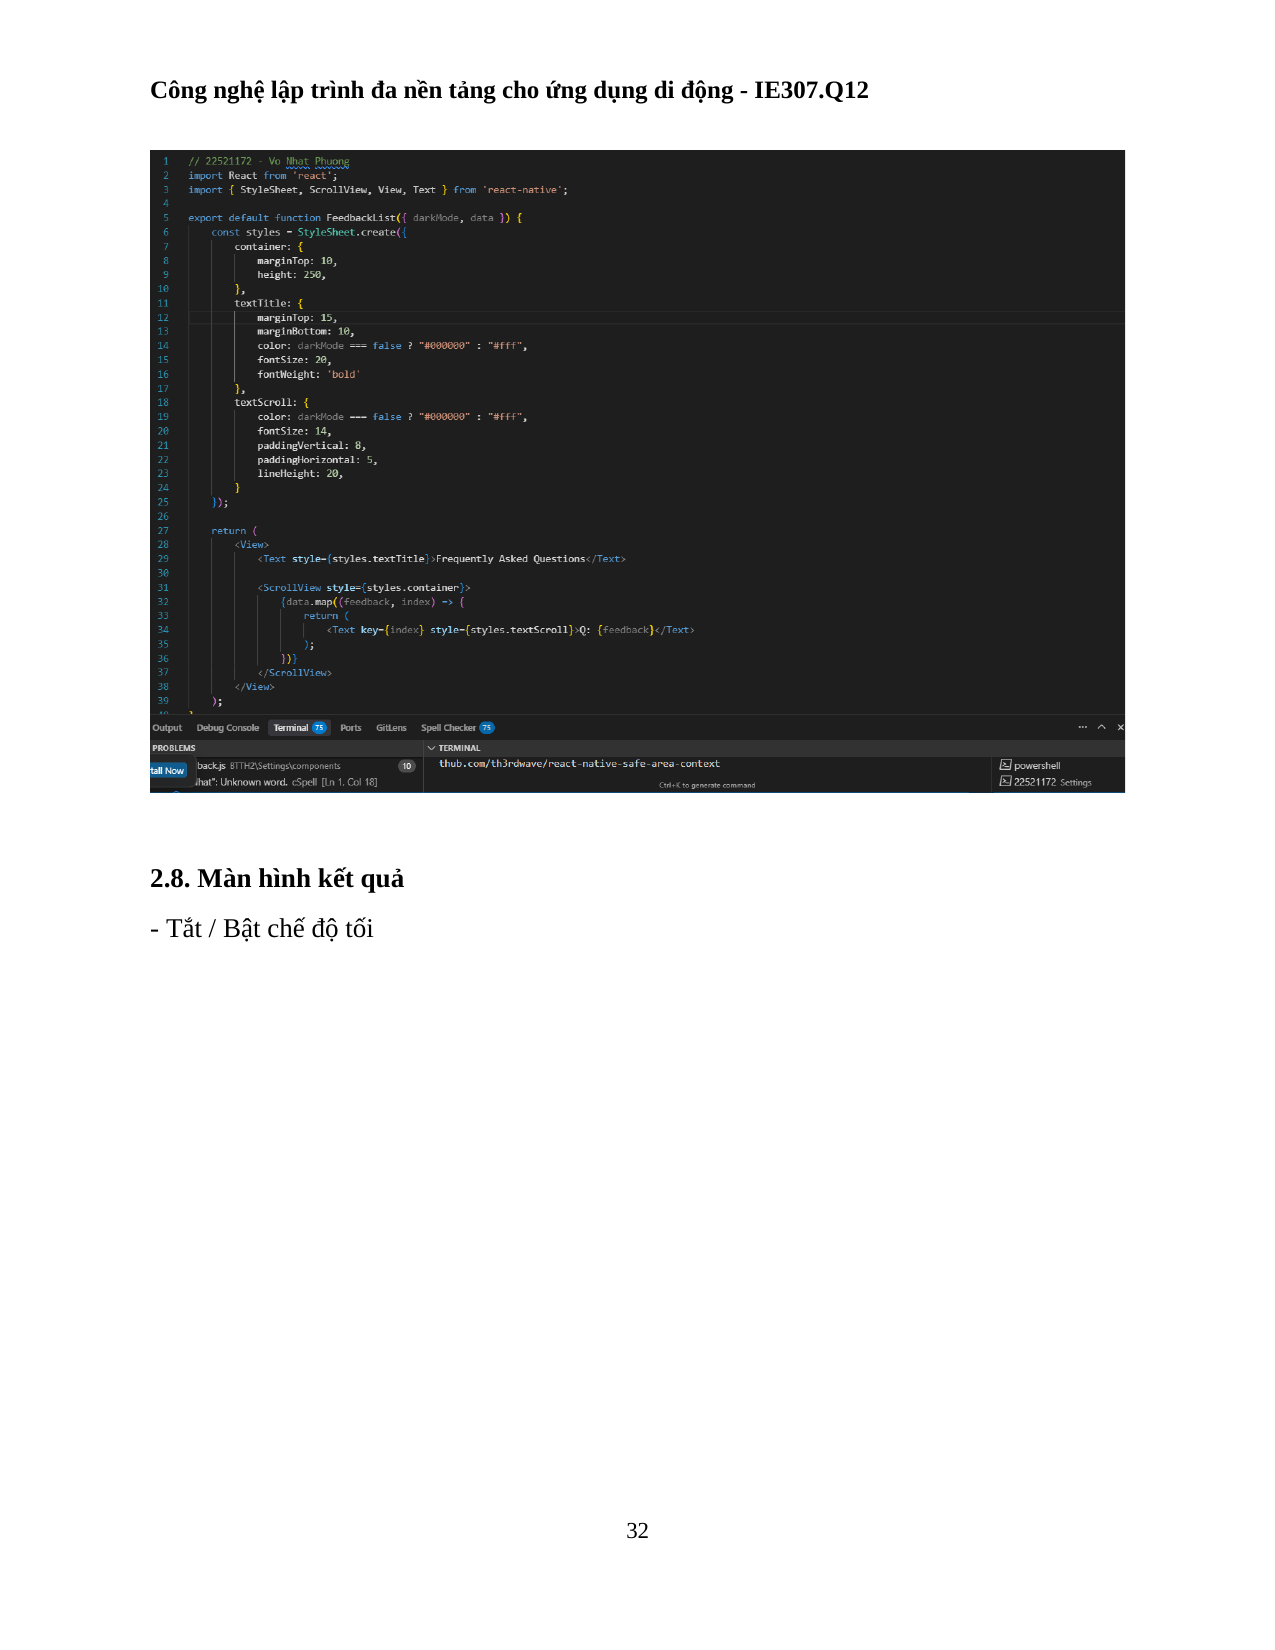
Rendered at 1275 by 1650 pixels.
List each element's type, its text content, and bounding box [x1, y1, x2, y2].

picture [150, 150, 1125, 793]
text 2.8. Màn hình kết quả [150, 862, 1125, 893]
text - Tắt / Bật chế độ tối [150, 913, 1125, 944]
